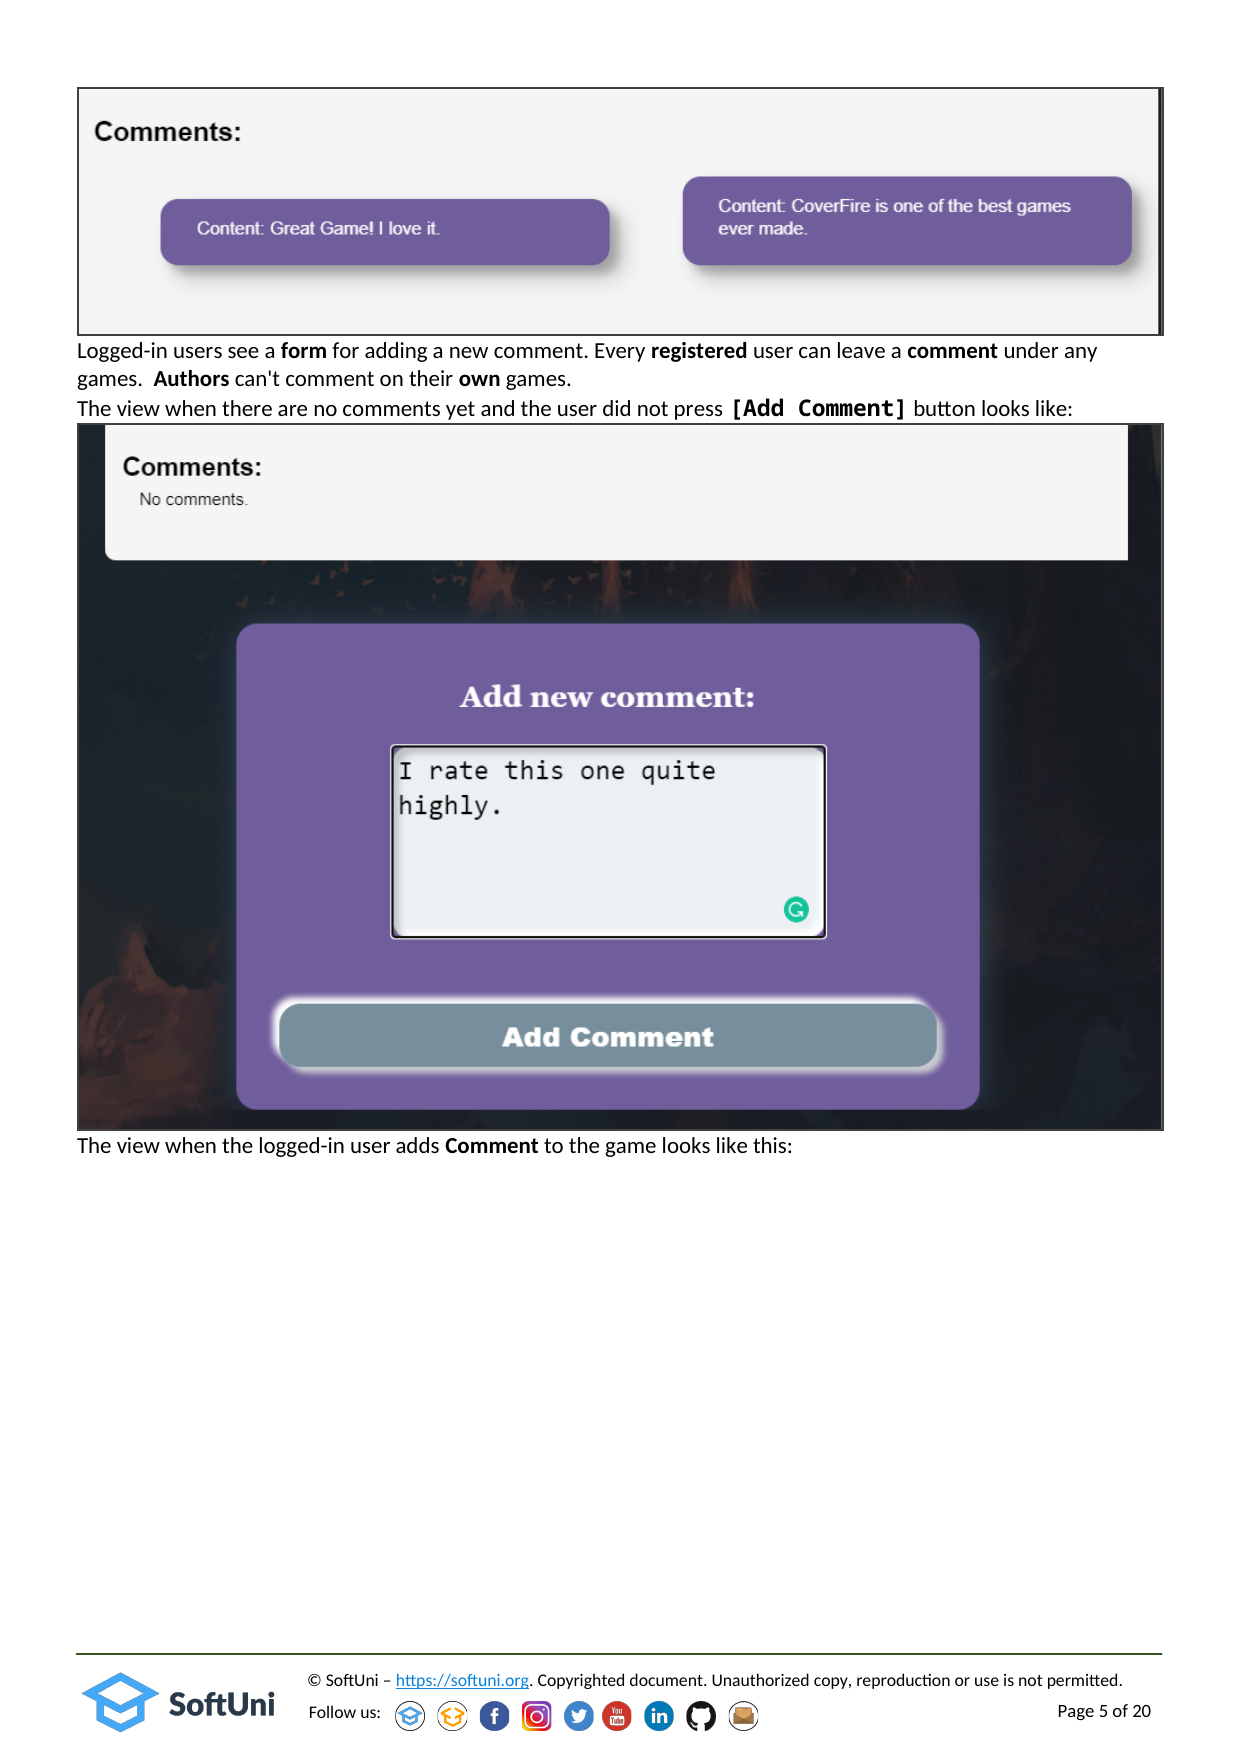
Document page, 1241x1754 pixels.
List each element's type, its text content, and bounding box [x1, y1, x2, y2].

picture [395, 1701, 425, 1731]
picture [75, 1666, 281, 1738]
text Logged-in users see a form for adding a new comment. Every registered user can leave a comment under any games. Authors can't comment on their own games. [77, 336, 1163, 392]
picture [437, 1701, 468, 1731]
picture [479, 1701, 510, 1731]
picture [79, 89, 1162, 334]
picture [644, 1722, 653, 1731]
picture [644, 1701, 653, 1710]
picture [686, 1701, 716, 1731]
picture [564, 1701, 594, 1731]
text The view when there are no comments yet and the user did not press [Add Comment] button looks like: [77, 392, 1163, 423]
text The view when the logged-in user adds Comment to the game looks like this: [77, 1131, 1163, 1159]
picture [665, 1701, 674, 1710]
picture [602, 1701, 632, 1731]
picture [728, 1701, 759, 1731]
picture [79, 425, 1162, 1129]
picture [665, 1722, 674, 1731]
picture [658, 1713, 667, 1723]
picture [522, 1701, 552, 1731]
